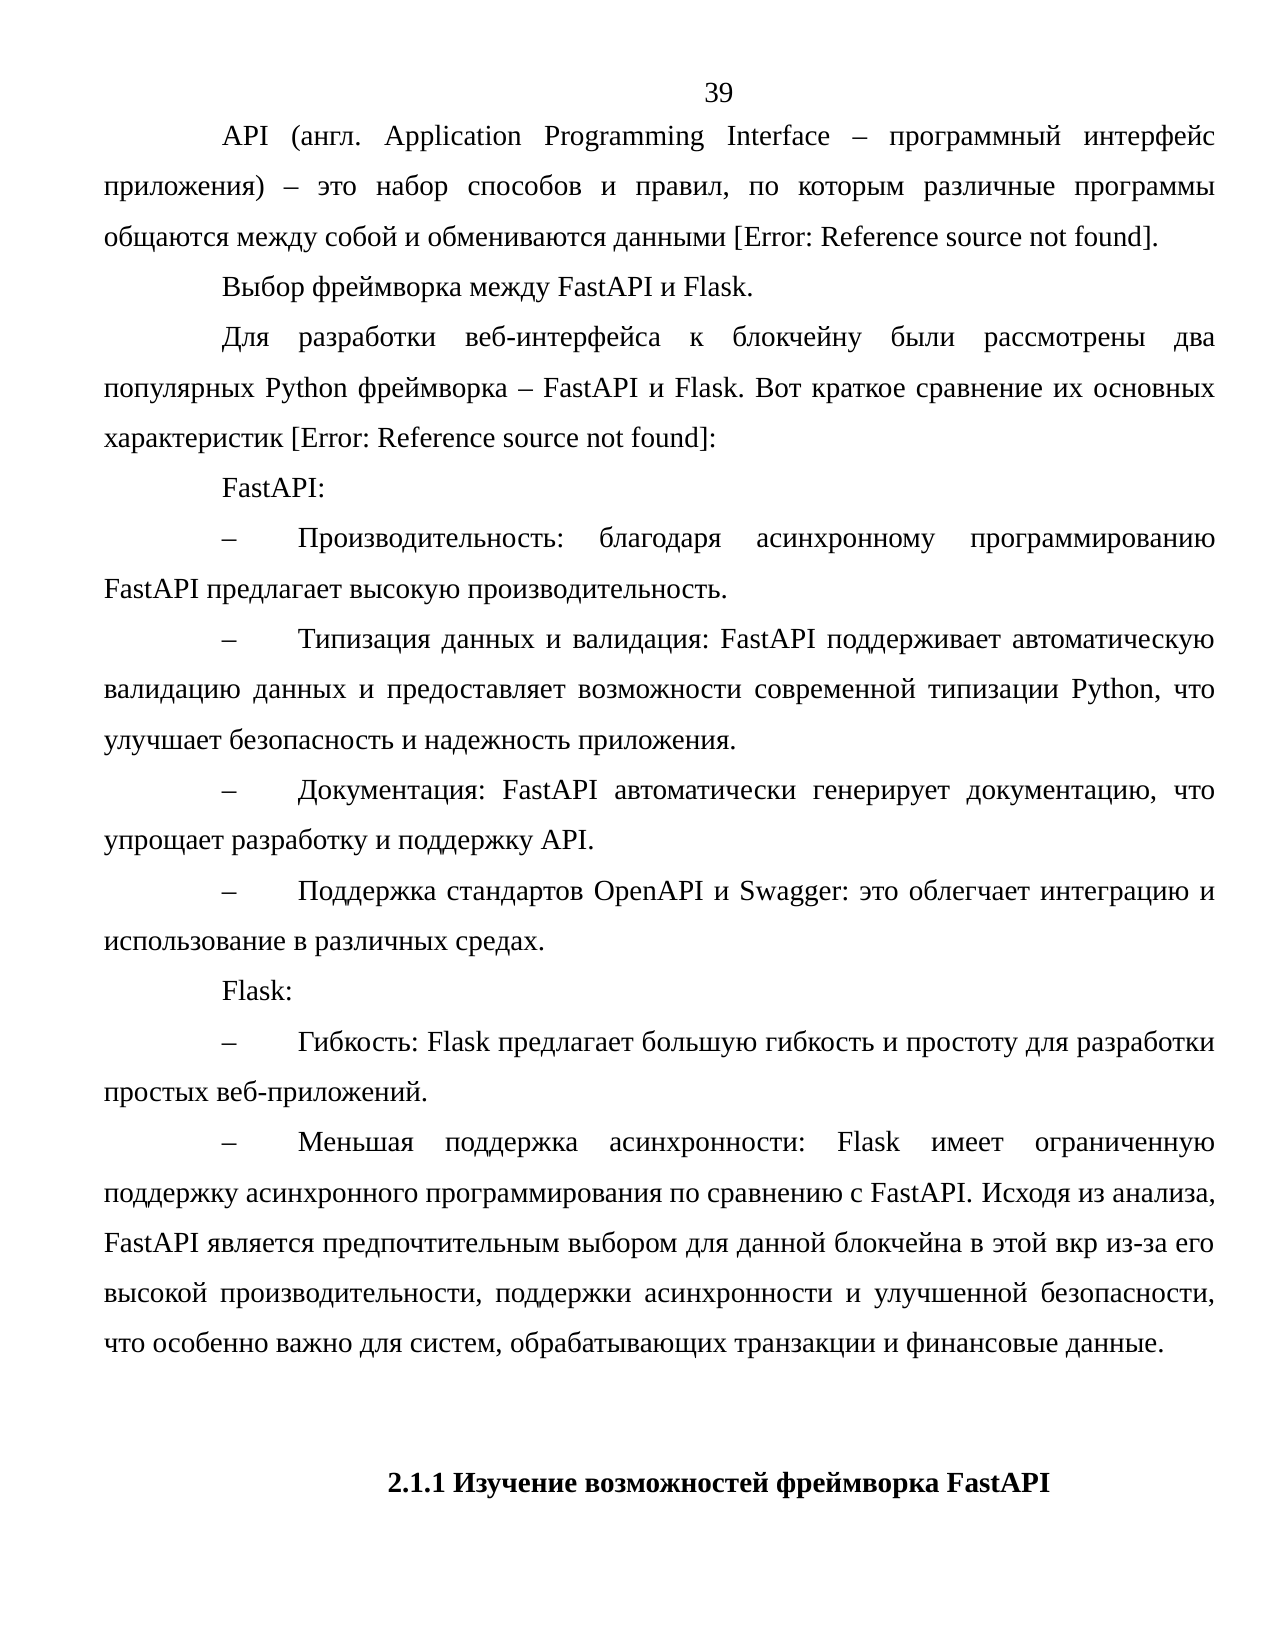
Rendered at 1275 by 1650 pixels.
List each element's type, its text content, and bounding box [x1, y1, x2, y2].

list Производительность: благодаря асинхронному программированию FastAPI предлагает высокую производительность. [103, 521, 1216, 604]
text Выбор фреймворка между FastAPI и Flask. [103, 269, 1216, 303]
text Flask: [103, 973, 1216, 1007]
text 2.1.1 Изучение возможностей фреймворка FastAPI [103, 1465, 1216, 1498]
list Гибкость: Flask предлагает большую гибкость и простоту для разработки простых веб-приложений. [103, 1024, 1216, 1108]
list Типизация данных и валидация: FastAPI поддерживает автоматическую валидацию данных и предоставляет возможности современной типизации Python, что улучшает безопасность и надежность приложения. [103, 621, 1216, 755]
text FastAPI: [103, 470, 1216, 504]
list Меньшая поддержка асинхронности: Flask имеет ограниченную поддержку асинхронного программирования по сравнению с FastAPI. Исходя из анализа, FastAPI является предпочтительным выбором для данной блокчейна в этой вкр из-за его высокой производительности, поддержки асинхронности и улучшенной безопасности, что особенно важно для систем, обрабатывающих транзакции и финансовые данные. [103, 1124, 1216, 1359]
list Поддержка стандартов OpenAPI и Swagger: это облегчает интеграцию и использование в различных средах. [103, 873, 1216, 957]
list Документация: FastAPI автоматически генерирует документацию, что упрощает разработку и поддержку API. [103, 772, 1216, 856]
